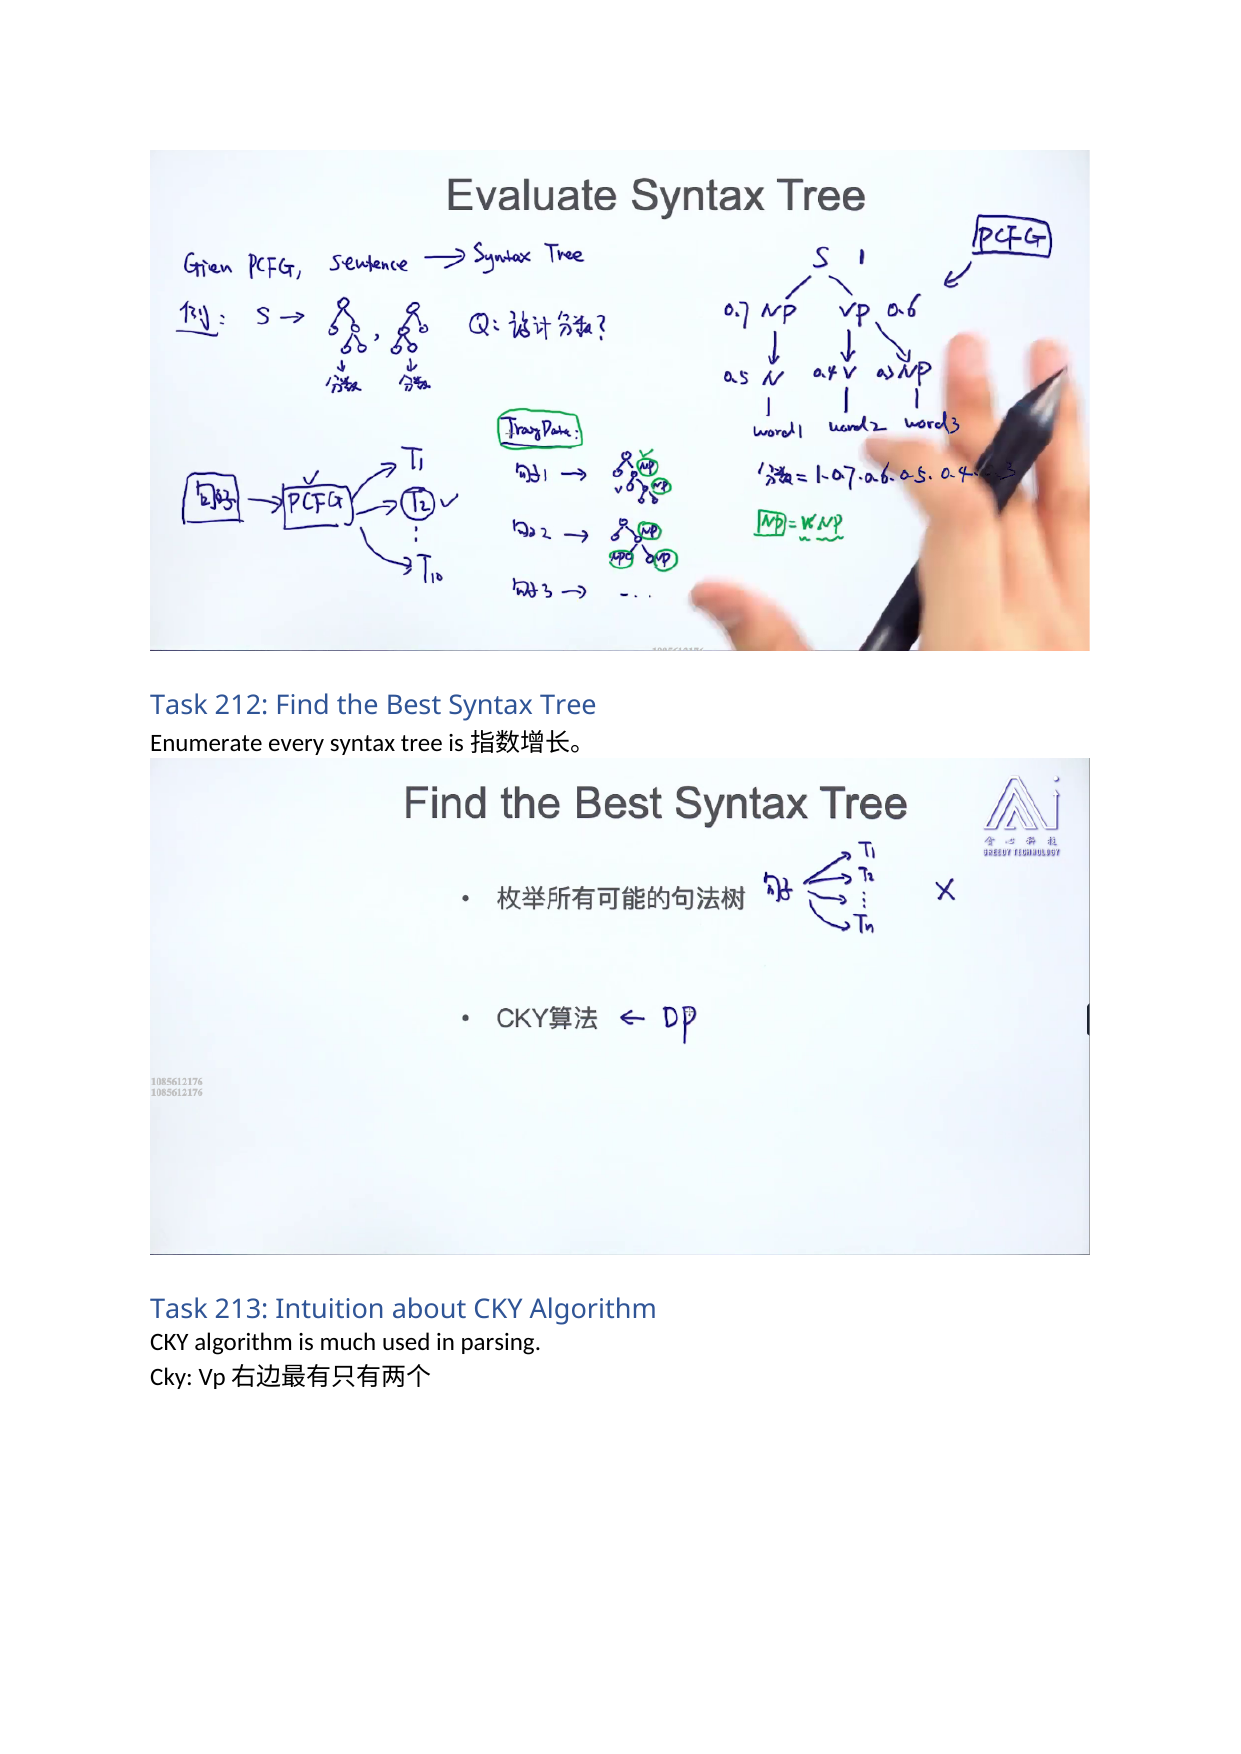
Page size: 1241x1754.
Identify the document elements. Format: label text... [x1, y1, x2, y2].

subtitle Task 213: Intuition about CKY Algorithm [150, 1289, 1090, 1326]
text Cky: Vp右边最有只有两个 [150, 1357, 1090, 1393]
picture [150, 150, 1090, 651]
subtitle Task 212: Find the Best Syntax Tree [150, 685, 1090, 722]
text CKY algorithm is much used in parsing. [150, 1326, 1090, 1357]
picture [150, 758, 1090, 1255]
text Enumerate every syntax tree is 指数增长。 [150, 722, 1090, 758]
